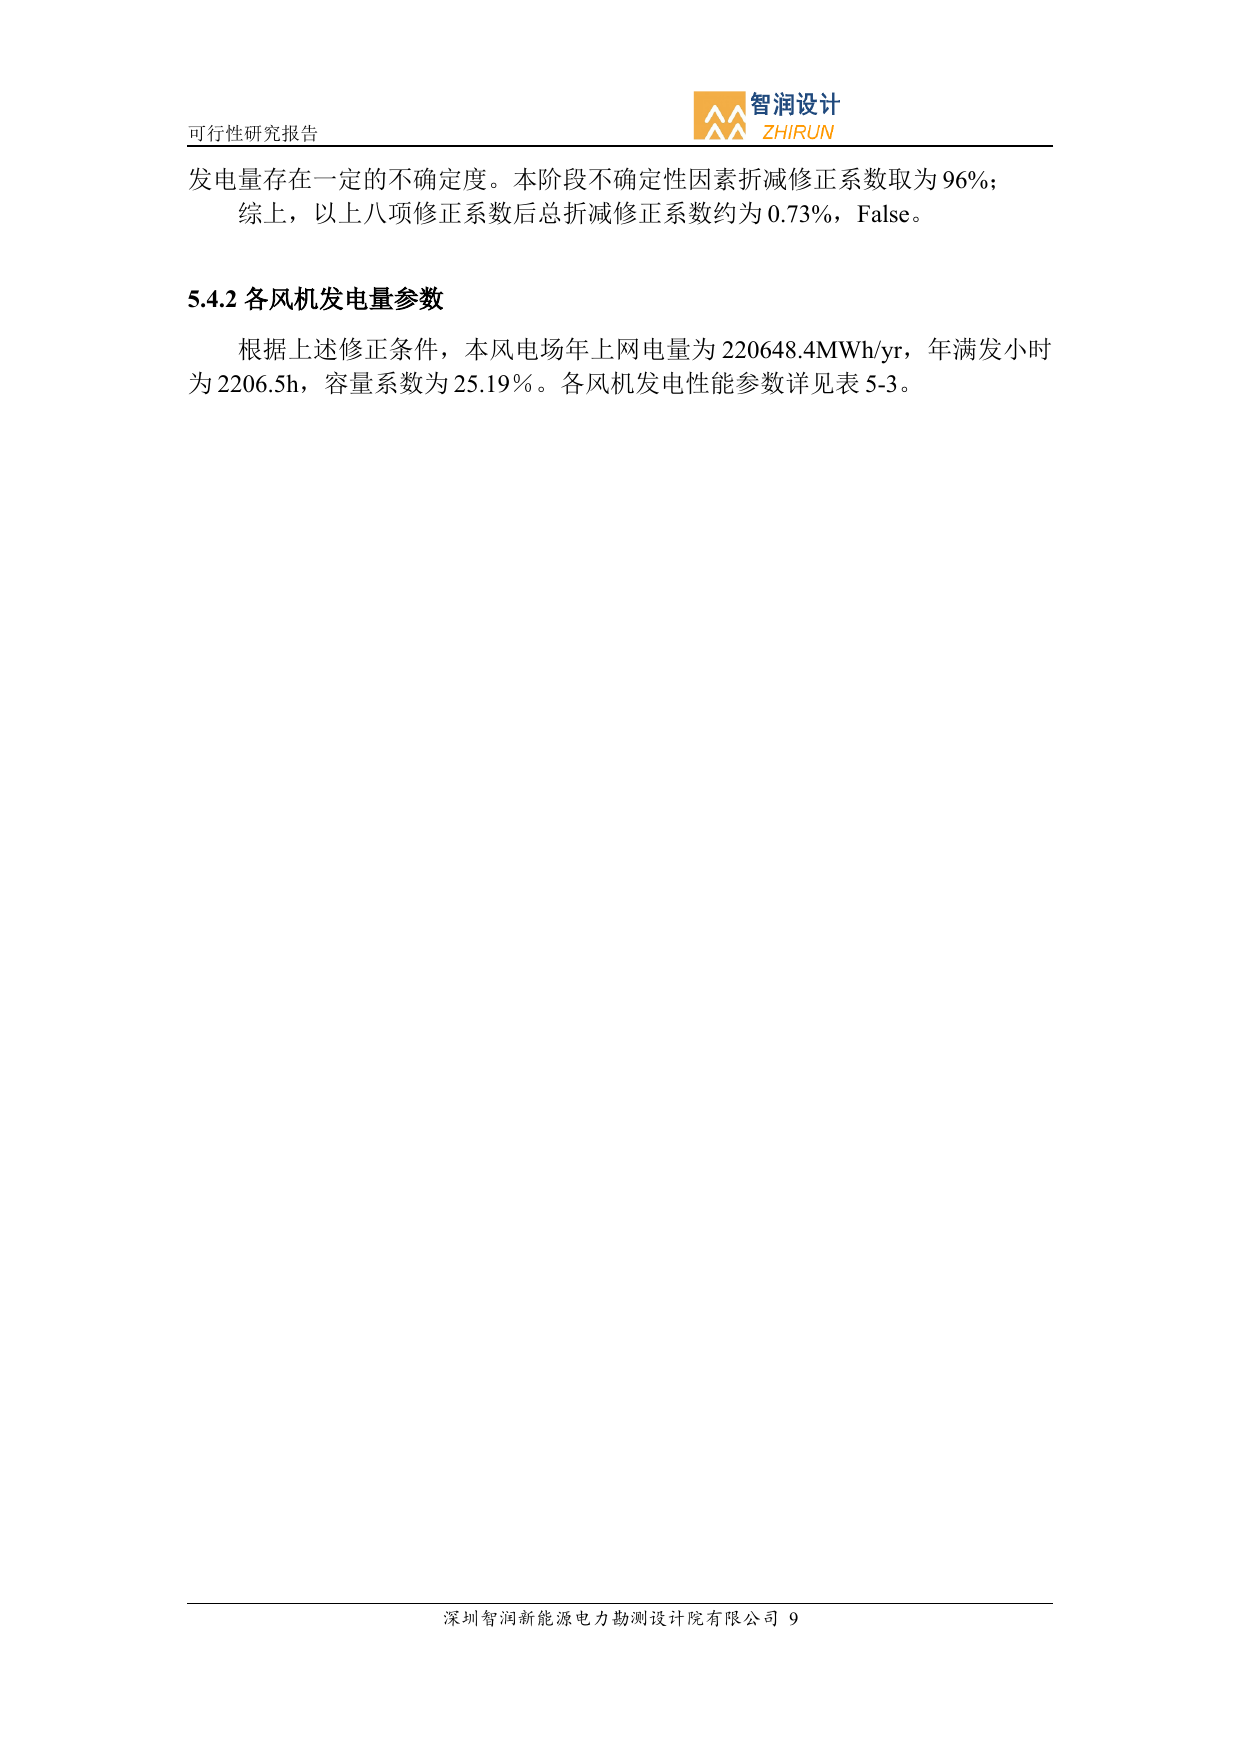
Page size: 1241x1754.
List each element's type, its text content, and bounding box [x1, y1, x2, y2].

text 8）其他折减：考虑到项目发电量计算中可能存在数据处理、地形偏差、软件模型偏差、变电站与电网的故障及检修等一些不确定性因素，导致风电机组发电量存在一定的不确定度。本阶段不确定性因素折减修正系数取为96%； [187, 162, 1053, 196]
text 根据上述修正条件，本风电场年上网电量为220648.4MWh/yr，年满发小时为2206.5h，容量系数为25.19％。各风机发电性能参数详见表5-3。 [187, 332, 1053, 399]
text 综上，以上八项修正系数后总折减修正系数约为0.73%，False。 [187, 196, 1053, 230]
picture [693, 88, 841, 141]
title 5.4.2 各风机发电量参数 [187, 281, 1053, 314]
